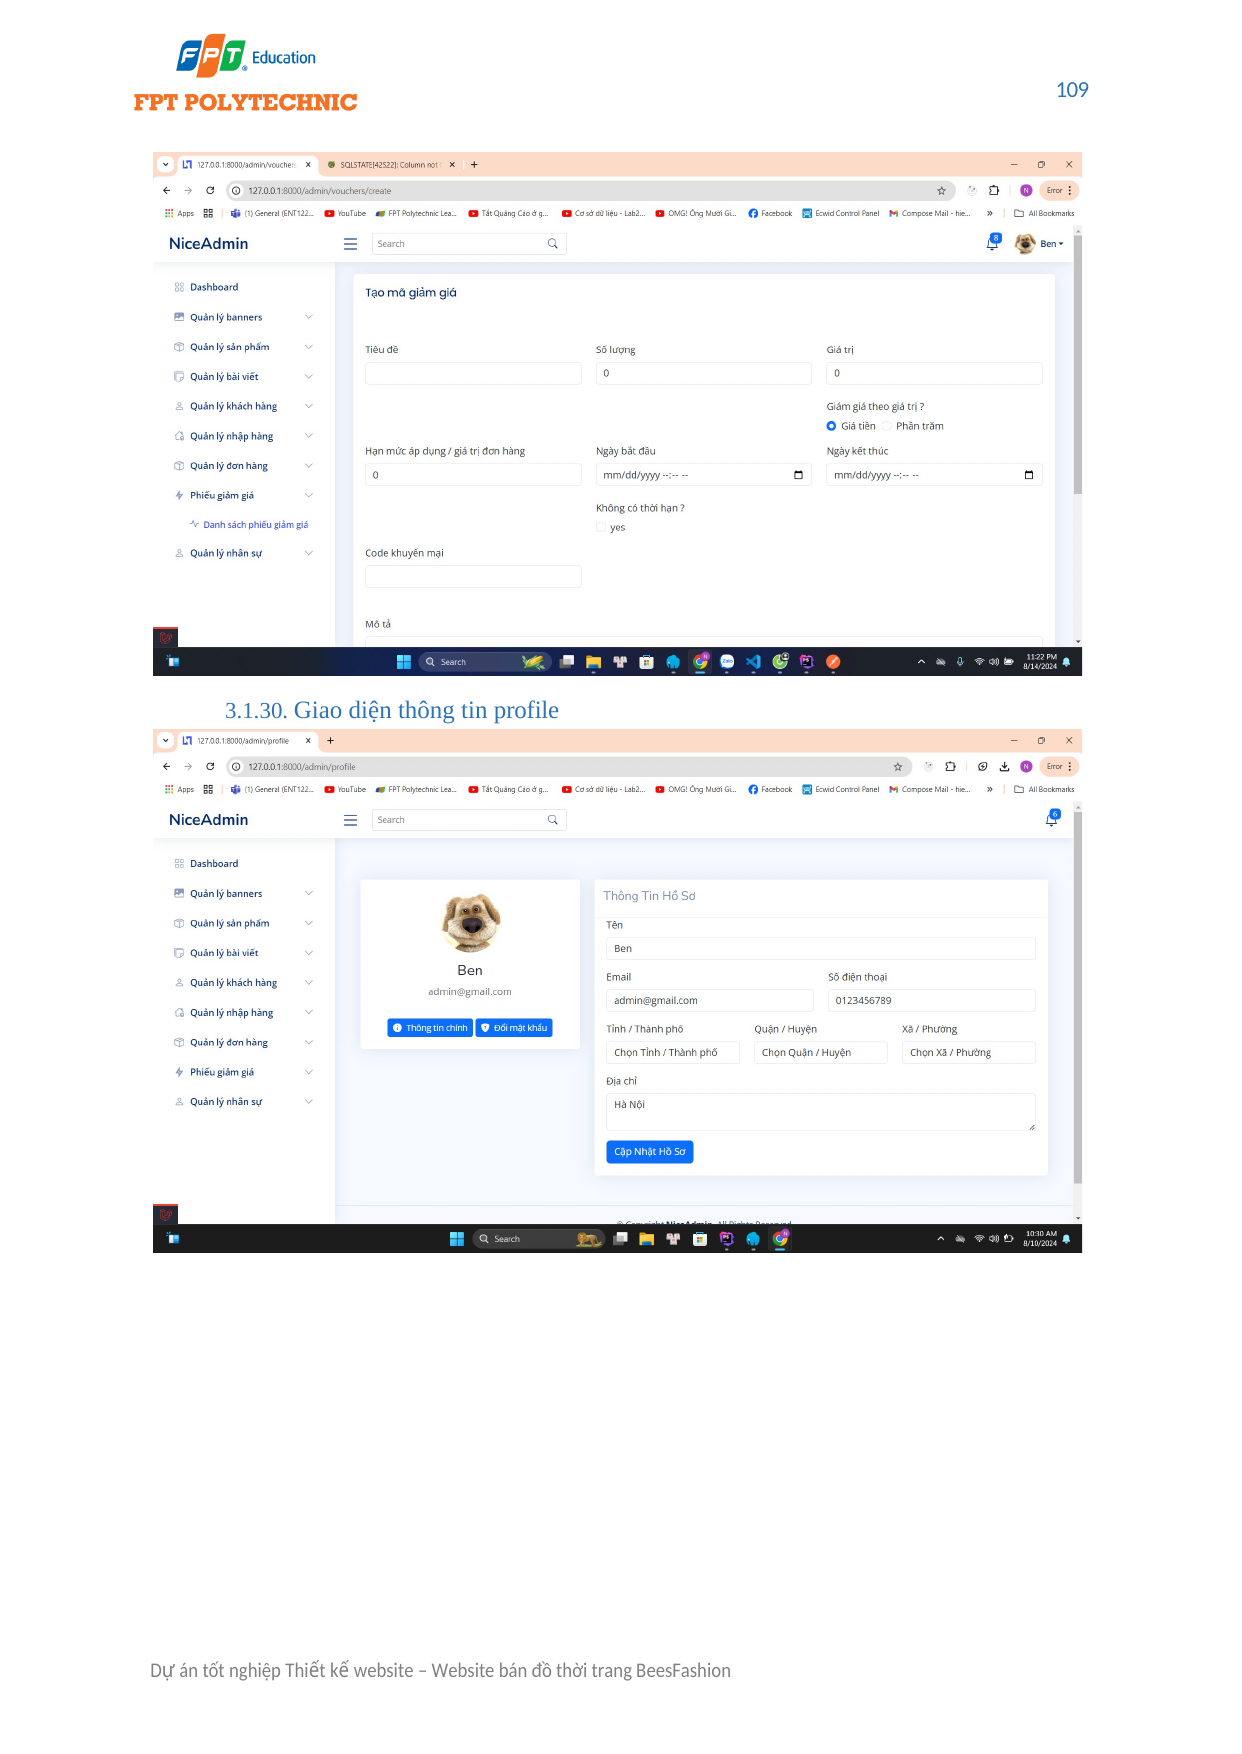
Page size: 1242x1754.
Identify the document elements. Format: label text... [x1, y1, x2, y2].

list Giao diện thông tin profile [225, 695, 1242, 724]
picture [153, 729, 1083, 1253]
picture [126, 27, 364, 118]
picture [153, 152, 1083, 676]
